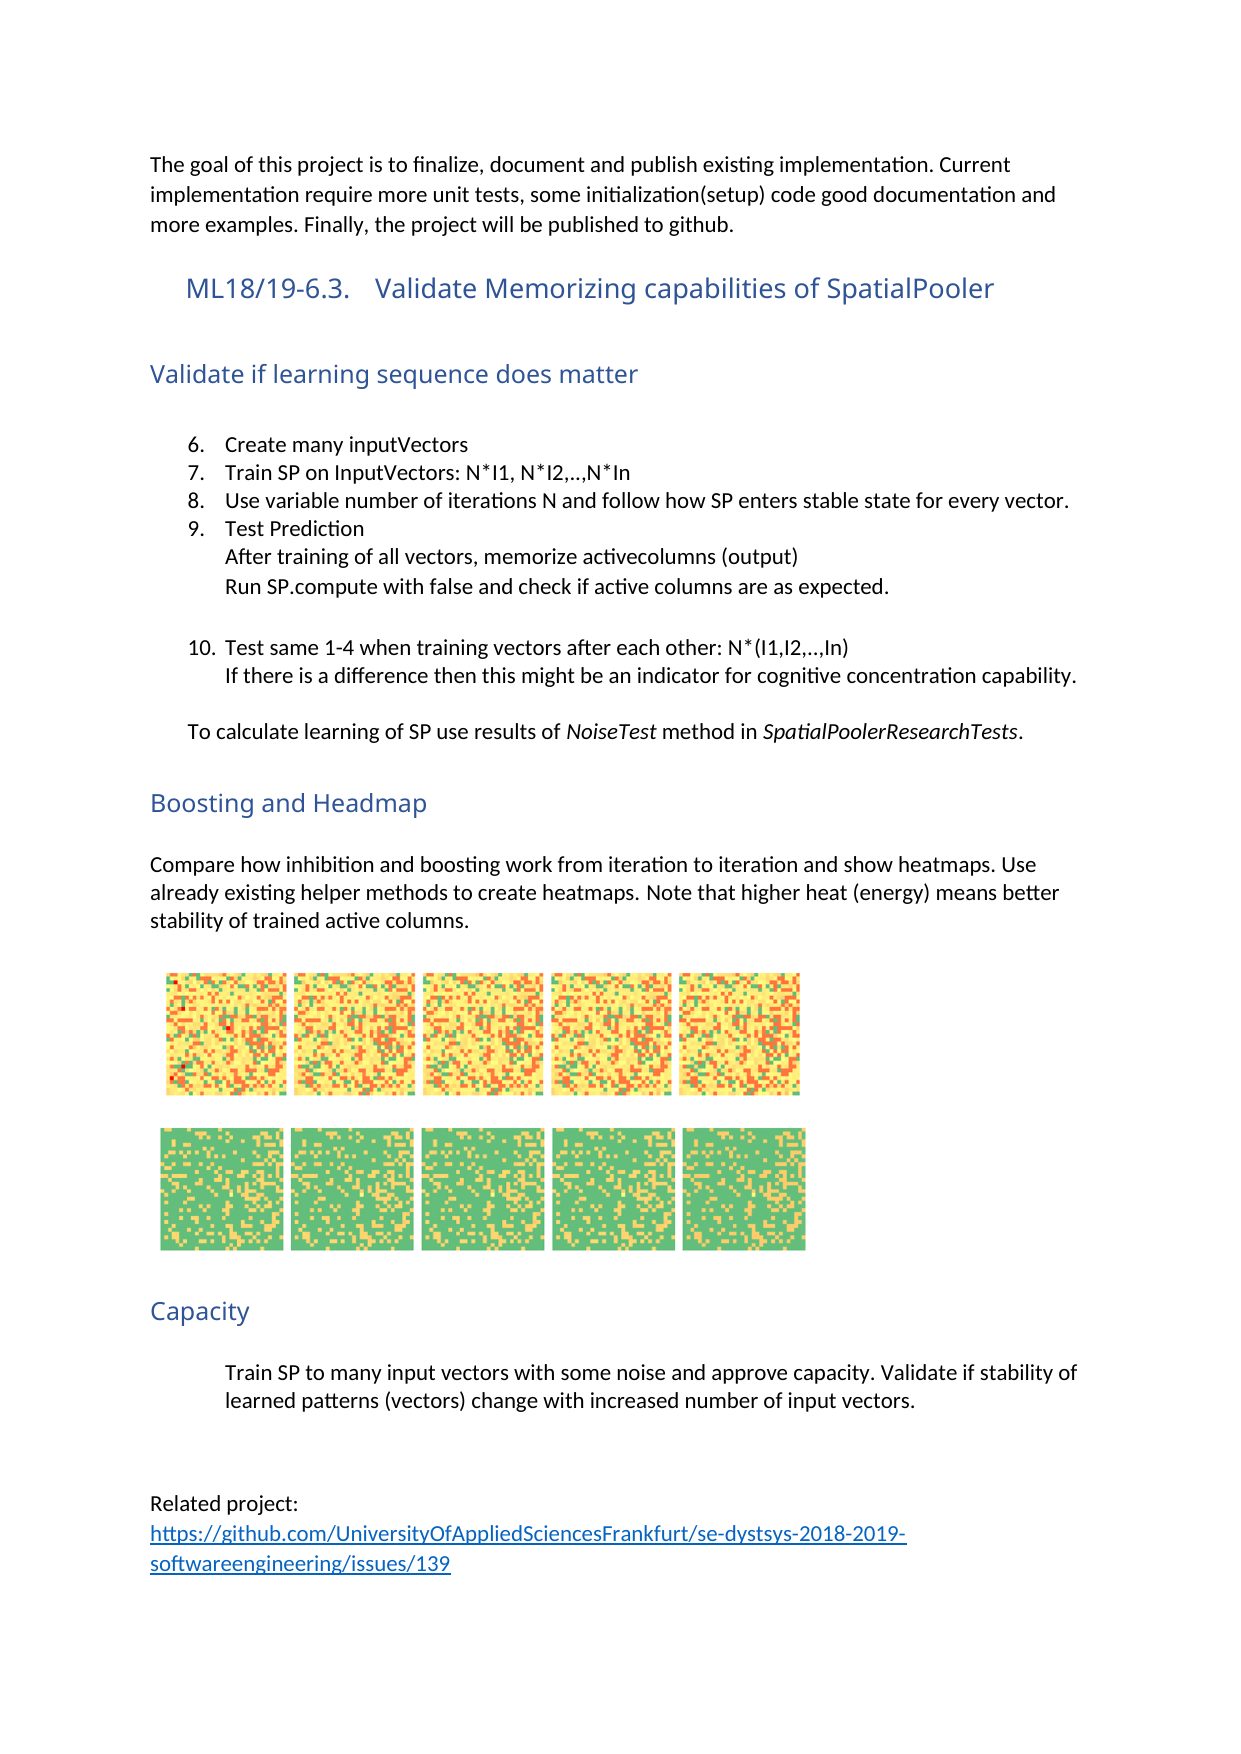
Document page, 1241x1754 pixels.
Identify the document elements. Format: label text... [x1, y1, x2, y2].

subtitle Boosting and Headmap [150, 749, 1090, 820]
text To calculate learning of SP use results of NoiseTest method in SpatialPoolerResearchTests. [187, 717, 1090, 745]
subtitle Capacity [150, 1293, 1090, 1327]
list Test Prediction [187, 514, 1090, 542]
picture [150, 962, 827, 1261]
text The goal of this project is to finalize, document and publish existing implementation. Current implementation require more unit tests, some initialization(setup) code good documentation and more examples. Finally, the project will be published to github. [150, 150, 1090, 238]
list Train SP to many input vectors with some noise and approve capacity. Validate if stability of learned patterns (vectors) change with increased number of input vectors. [225, 1358, 1090, 1414]
list Test same 1-4 when training vectors after each other: N*(I1,I2,..,In) If there is a difference then this might be an indicator for cognitive concentration capability. [187, 633, 1090, 717]
list Use variable number of iterations N and follow how SP enters stable state for every vector. [187, 486, 1090, 514]
list After training of all vectors, memorize activecolumns (output) Run SP.compute with false and check if active columns are as expected. [225, 542, 1090, 631]
text Compare how inhibition and boosting work from iteration to iteration and show heatmaps. Use already existing helper methods to create heatmaps. Note that higher heat (energy) means better stability of trained active columns. [150, 851, 1090, 934]
subtitle Validate Memorizing capabilities of SpatialPooler [185, 270, 1090, 307]
subtitle Validate if learning sequence does matter [150, 356, 1090, 427]
list Create many inputVectors [187, 430, 1090, 458]
list Train SP on InputVectors: N*I1, N*I2,..,N*In [187, 458, 1090, 486]
text Related project: https://github.com/UniversityOfAppliedSciencesFrankfurt/se-dystsys-2018-2019-softwareengineering/issues/139 [150, 1489, 1090, 1577]
